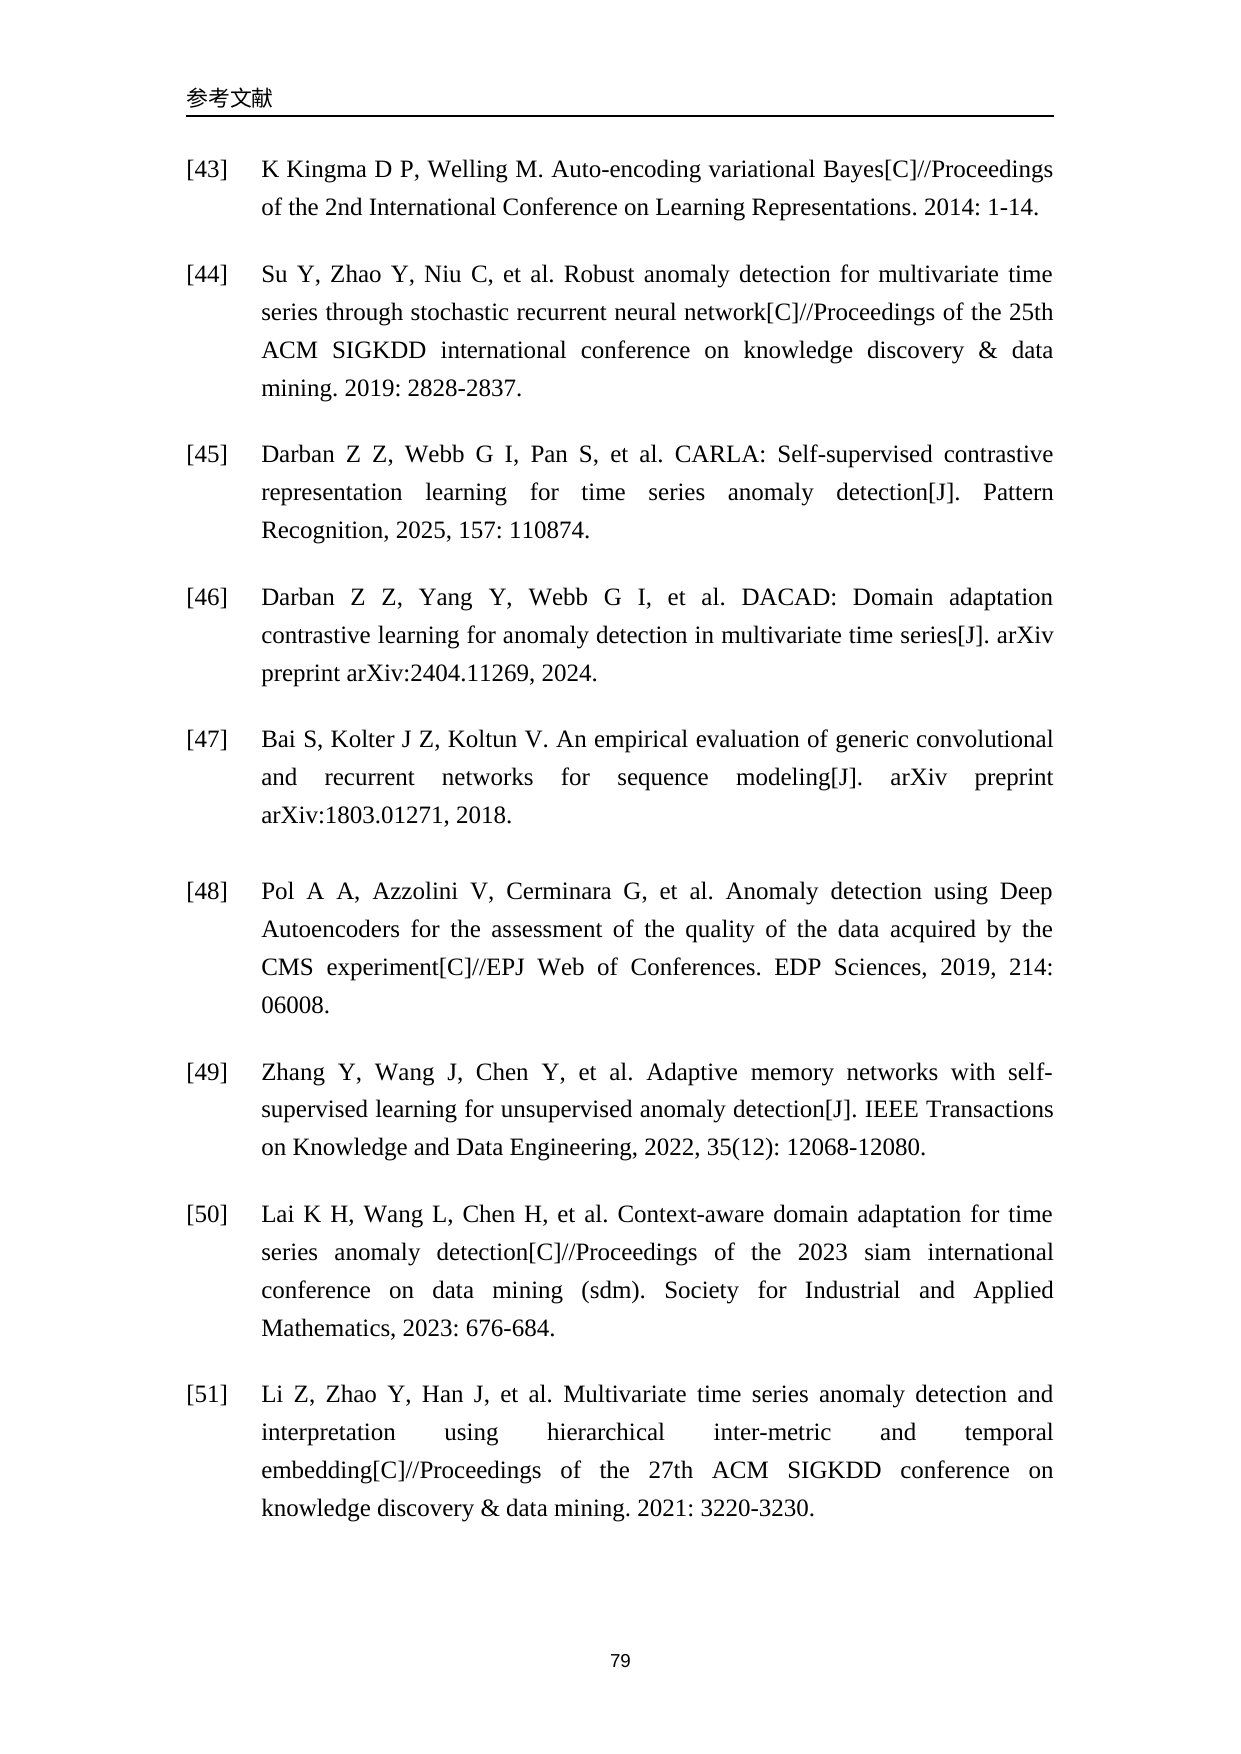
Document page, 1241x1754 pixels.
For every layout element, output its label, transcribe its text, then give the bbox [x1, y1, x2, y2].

list Darban Z Z, Yang Y, Webb G I, et al. DACAD: Domain adaptation contrastive learning for anomaly detection in multivariate time series[J]. arXiv preprint arXiv:2404.11269, 2024. [186, 582, 1054, 687]
list Lai K H, Wang L, Chen H, et al. Context-aware domain adaptation for time series anomaly detection[C]//Proceedings of the 2023 siam international conference on data mining (sdm). Society for Industrial and Applied Mathematics, 2023: 676-684. [186, 1199, 1054, 1342]
list K Kingma D P, Welling M. Auto-encoding variational Bayes[C]//Proceedings of the 2nd International Conference on Learning Representations. 2014: 1-14. [186, 154, 1054, 221]
list Li Z, Zhao Y, Han J, et al. Multivariate time series anomaly detection and interpretation using hierarchical inter-metric and temporal embedding[C]//Proceedings of the 27th ACM SIGKDD conference on knowledge discovery & data mining. 2021: 3220-3230. [186, 1379, 1054, 1522]
list Darban Z Z, Webb G I, Pan S, et al. CARLA: Self-supervised contrastive representation learning for time series anomaly detection[J]. Pattern Recognition, 2025, 157: 110874. [186, 439, 1054, 544]
list Zhang Y, Wang J, Chen Y, et al. Adaptive memory networks with self-supervised learning for unsupervised anomaly detection[J]. IEEE Transactions on Knowledge and Data Engineering, 2022, 35(12): 12068-12080. [186, 1057, 1054, 1161]
list Pol A A, Azzolini V, Cerminara G, et al. Anomaly detection using Deep Autoencoders for the assessment of the quality of the data acquired by the CMS experiment[C]//EPJ Web of Conferences. EDP Sciences, 2019, 214: 06008. [186, 876, 1054, 1019]
list Bai S, Kolter J Z, Koltun V. An empirical evaluation of generic convolutional and recurrent networks for sequence modeling[J]. arXiv preprint arXiv:1803.01271, 2018. [186, 724, 1054, 829]
list Su Y, Zhao Y, Niu C, et al. Robust anomaly detection for multivariate time series through stochastic recurrent neural network[C]//Proceedings of the 25th ACM SIGKDD international conference on knowledge discovery & data mining. 2019: 2828-2837. [186, 259, 1054, 402]
